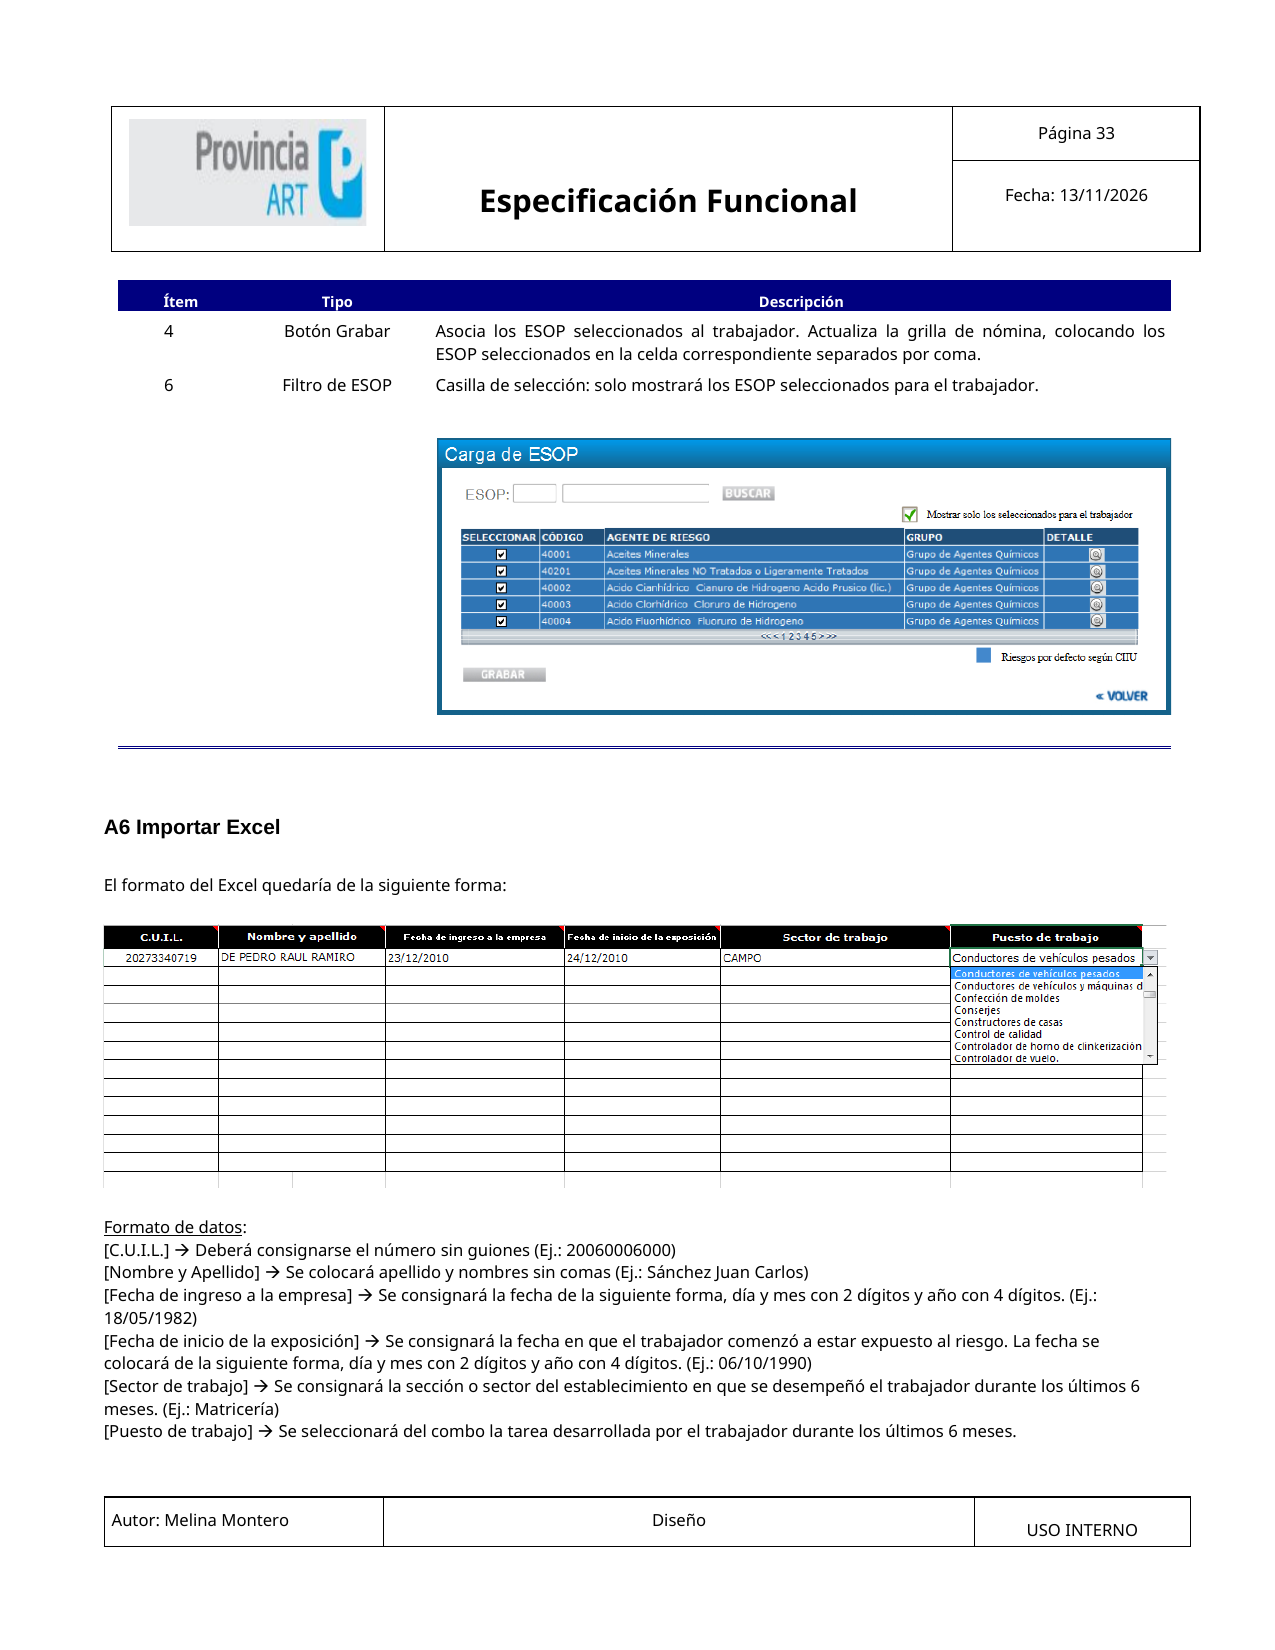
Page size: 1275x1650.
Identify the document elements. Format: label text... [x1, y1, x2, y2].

subtitle A6 Importar Excel [103, 814, 1167, 838]
picture [435, 435, 1172, 716]
text [Fecha de inicio de la exposición] Se consignará la fecha en que el trabajador comenzó a estar expuesto al riesgo. La fecha se colocará de la siguiente forma, día y mes con 2 dígitos y año con 4 dígitos. (Ej.: 06/10/1990) [103, 1329, 1167, 1375]
table_cell Filtro de ESOP [243, 365, 431, 746]
text Formato de datos: [103, 1216, 1167, 1238]
picture [129, 119, 367, 226]
table_cell Botón Grabar [243, 311, 431, 365]
table_cell 4 [118, 311, 243, 365]
table_cell Asocia los ESOP seleccionados al trabajador. Actualiza la grilla de nómina, colocando los ESOP seleccionados en la celda correspondiente separados por coma. [431, 311, 1171, 365]
table_cell Casilla de selección: solo mostrará los ESOP seleccionados para el trabajador. [431, 365, 1171, 746]
text [Sector de trabajo] Se consignará la sección o sector del establecimiento en que se desempeñó el trabajador durante los últimos 6 meses. (Ej.: Matricería) [103, 1375, 1167, 1420]
text [Puesto de trabajo] Se seleccionará del combo la tarea desarrollada por el trabajador durante los últimos 6 meses. [103, 1420, 1167, 1443]
text [Fecha de ingreso a la empresa] Se consignará la fecha de la siguiente forma, día y mes con 2 dígitos y año con 4 dígitos. (Ej.: 18/05/1982) [103, 1284, 1167, 1329]
table_header Ítem [118, 283, 243, 311]
table_cell 6 [118, 365, 243, 746]
table_header Descripción [431, 283, 1171, 311]
picture [103, 924, 1167, 1188]
text [C.U.I.L.] Deberá consignarse el número sin guiones (Ej.: 20060006000) [103, 1238, 1167, 1261]
text [Nombre y Apellido] Se colocará apellido y nombres sin comas (Ej.: Sánchez Juan Carlos) [103, 1261, 1167, 1284]
text El formato del Excel quedaría de la siguiente forma: [103, 873, 1167, 896]
table_header Tipo [243, 283, 431, 311]
